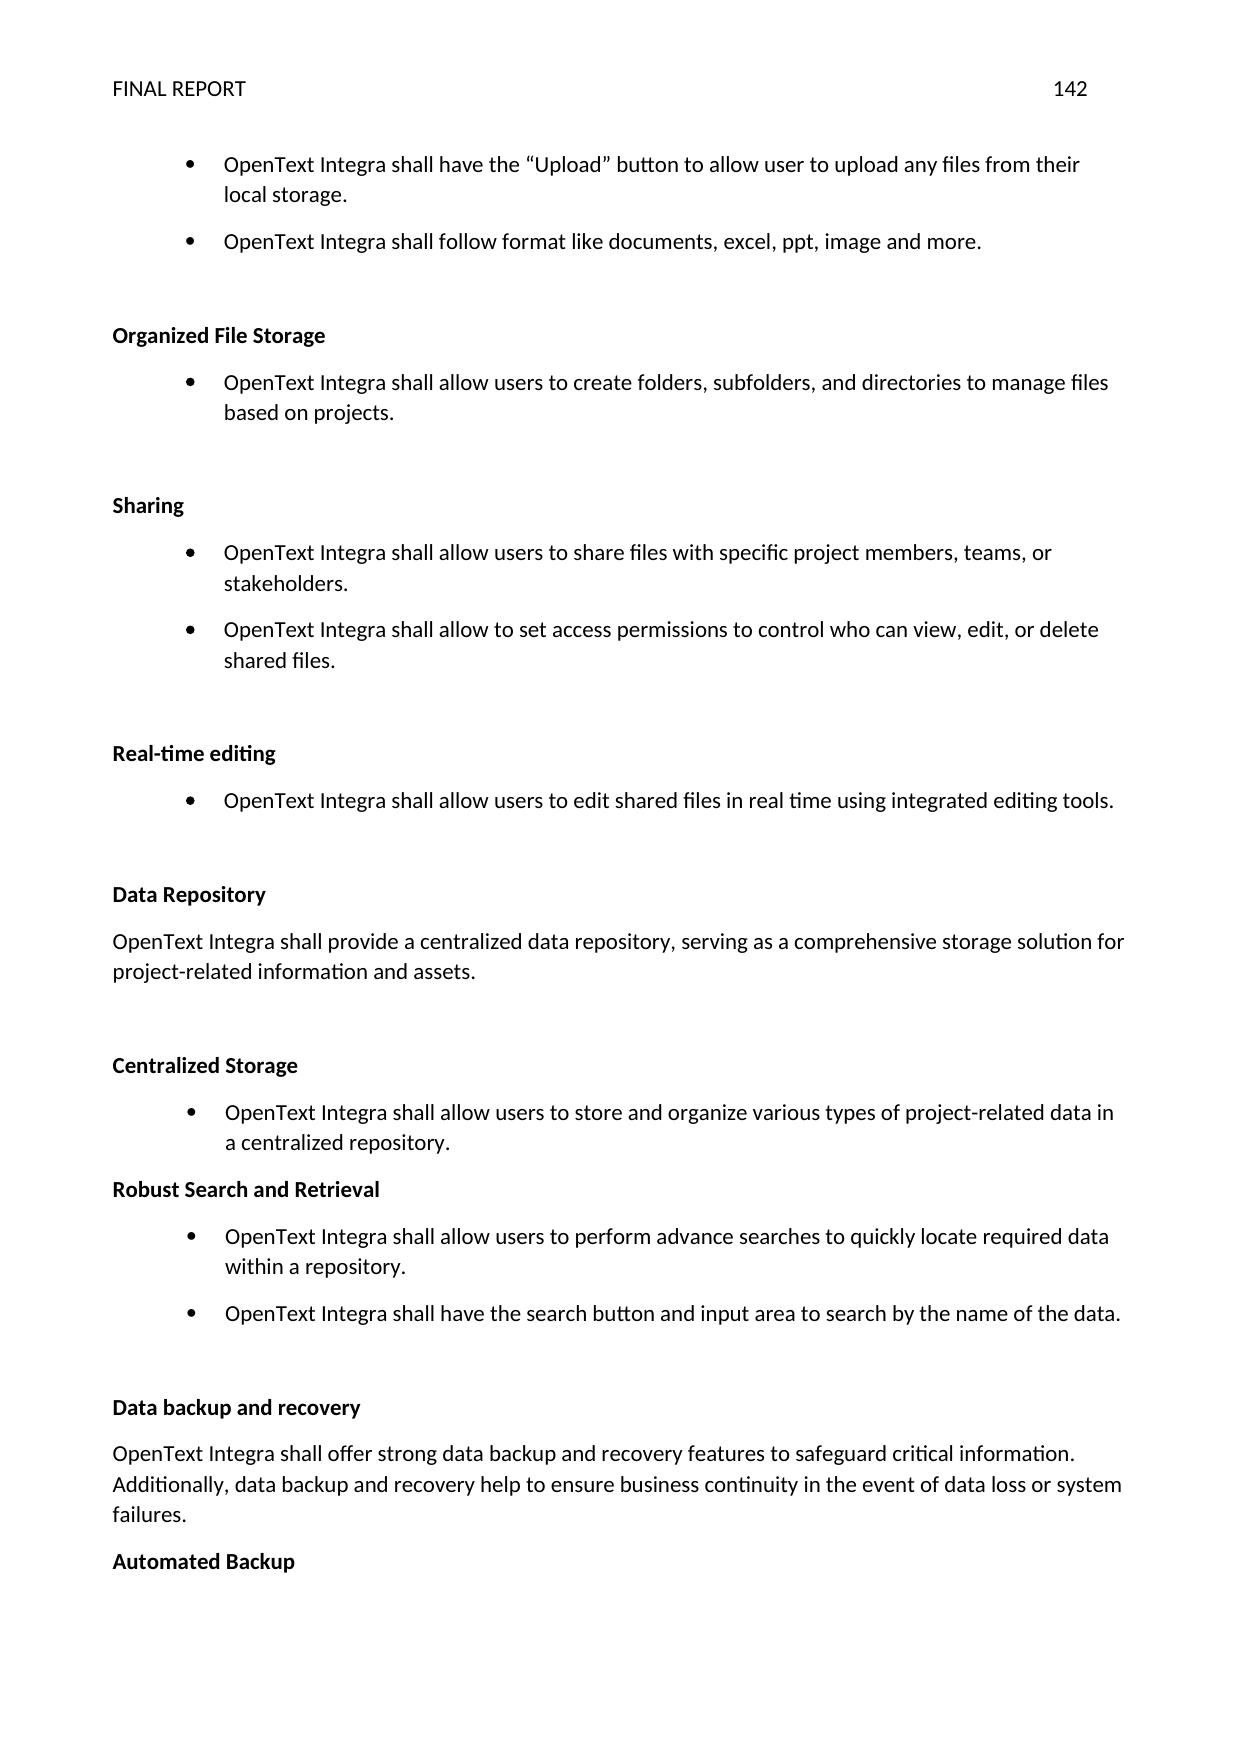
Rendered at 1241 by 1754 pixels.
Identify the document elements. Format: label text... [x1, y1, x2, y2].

list OpenText Integra shall allow users to store and organize various types of project-related data in a centralized repository. [187, 1098, 1128, 1156]
list OpenText Integra shall allow users to edit shared files in real time using integrated editing tools. [186, 786, 1128, 814]
text Organized File Storage [112, 321, 1128, 349]
text OpenText Integra shall provide a centralized data repository, serving as a comprehensive storage solution for project-related information and assets. [112, 927, 1128, 985]
list OpenText Integra shall allow users to create folders, subfolders, and directories to manage files based on projects. [186, 368, 1128, 426]
list OpenText Integra shall allow to set access permissions to control who can view, edit, or delete shared files. [186, 616, 1128, 674]
text Sharing [112, 492, 1128, 520]
text Data backup and recovery [112, 1393, 1128, 1421]
text Real-time editing [112, 739, 1128, 768]
list OpenText Integra shall have the search button and input area to search by the name of the data. [187, 1299, 1128, 1327]
list OpenText Integra shall follow format like documents, excel, ppt, image and more. [186, 227, 1128, 255]
text Robust Search and Retrieval [112, 1175, 1128, 1203]
text Data Repository [112, 880, 1128, 908]
list OpenText Integra shall allow users to perform advance searches to quickly locate required data within a repository. [187, 1222, 1128, 1280]
list OpenText Integra shall allow users to share files with specific project members, teams, or stakeholders. [186, 538, 1128, 597]
text Automated Backup [112, 1547, 1128, 1575]
text OpenText Integra shall offer strong data backup and recovery features to safeguard critical information. Additionally, data backup and recovery help to ensure business continuity in the event of data loss or system failures. [112, 1439, 1128, 1528]
text Centralized Storage [112, 1051, 1128, 1079]
list OpenText Integra shall have the “Upload” button to allow user to upload any files from their local storage. [186, 150, 1128, 208]
